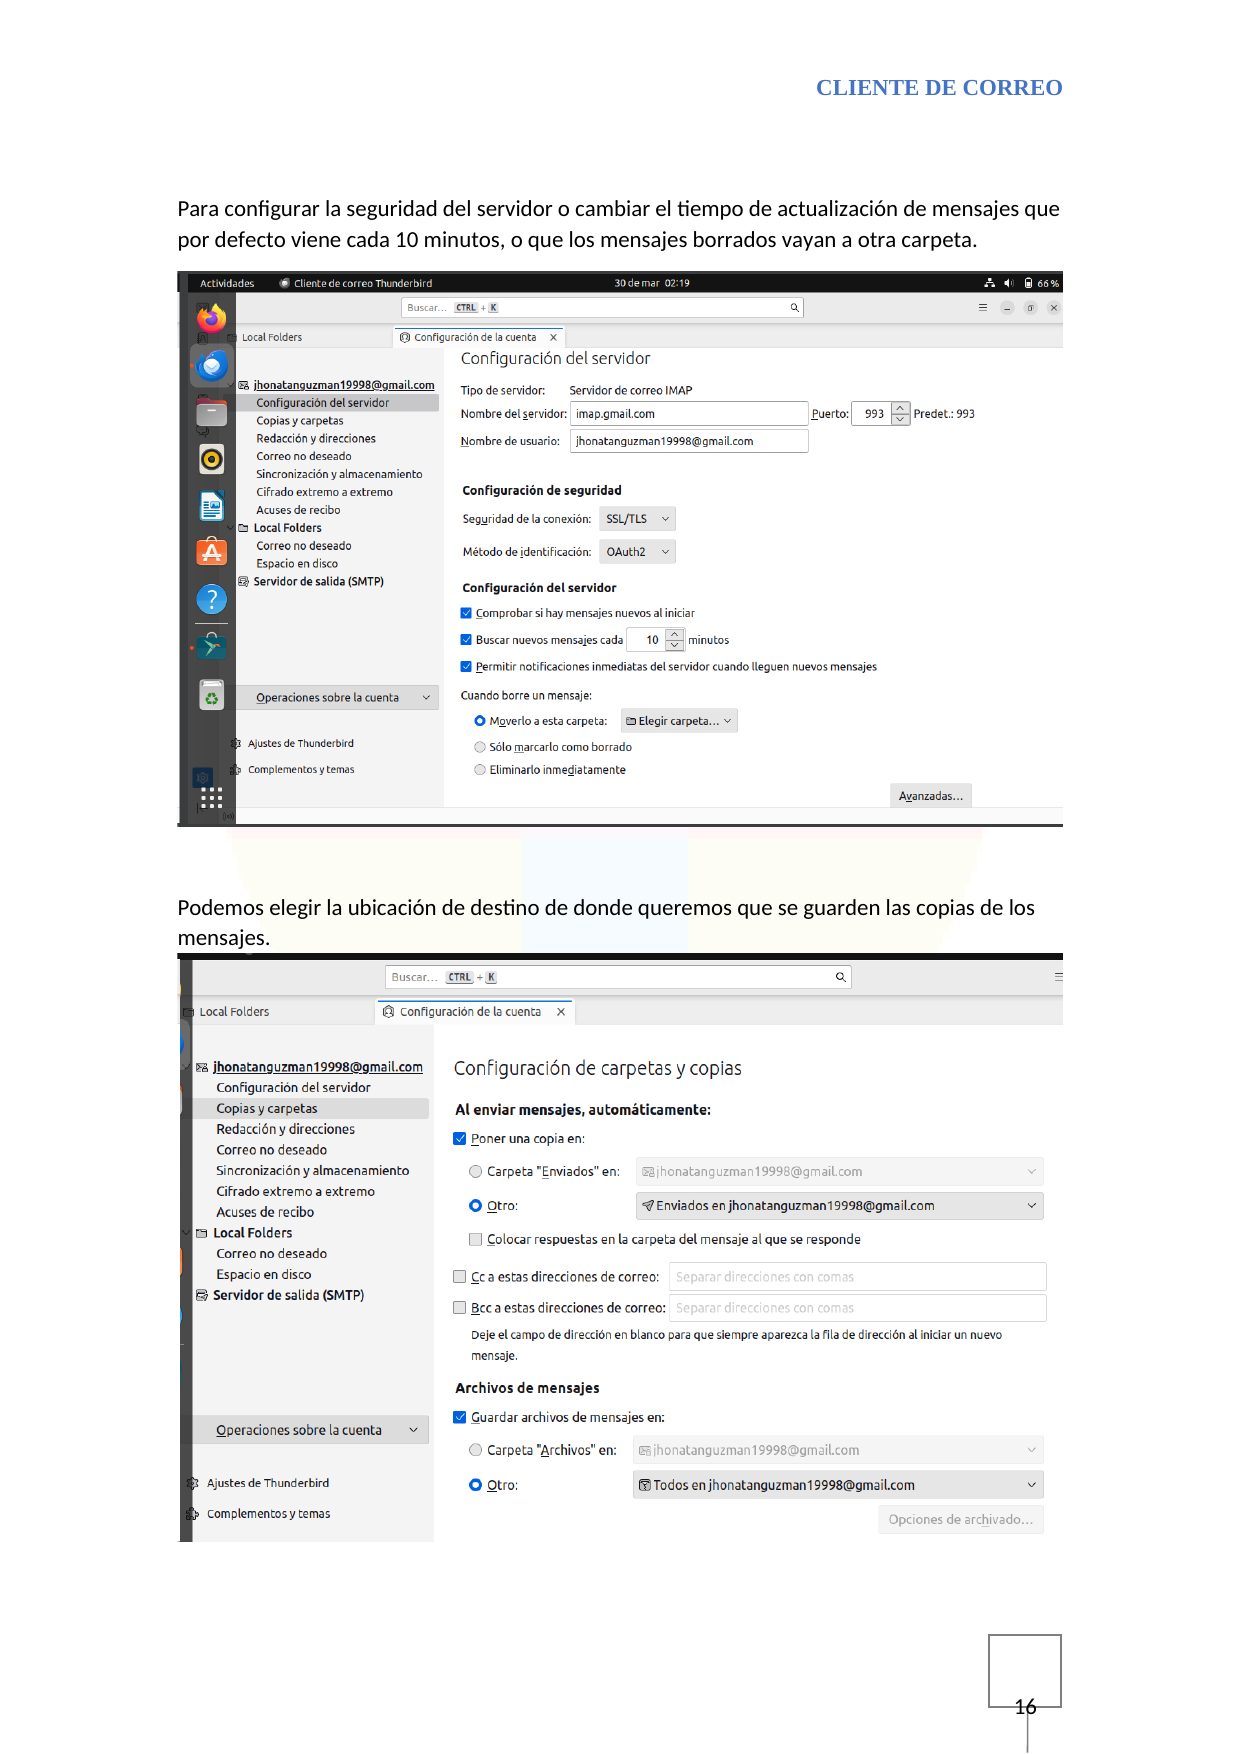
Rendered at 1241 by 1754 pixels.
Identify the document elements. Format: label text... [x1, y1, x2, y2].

picture [177, 271, 1063, 893]
text Para configurar la seguridad del servidor o cambiar el tiempo de actualización de mensajes que por defecto viene cada 10 minutos, o que los mensajes borrados vayan a otra carpeta. [177, 194, 1063, 253]
text Podemos elegir la ubicación de destino de donde queremos que se guarden las copias de los mensajes. [177, 893, 1063, 953]
picture [177, 953, 1063, 1542]
